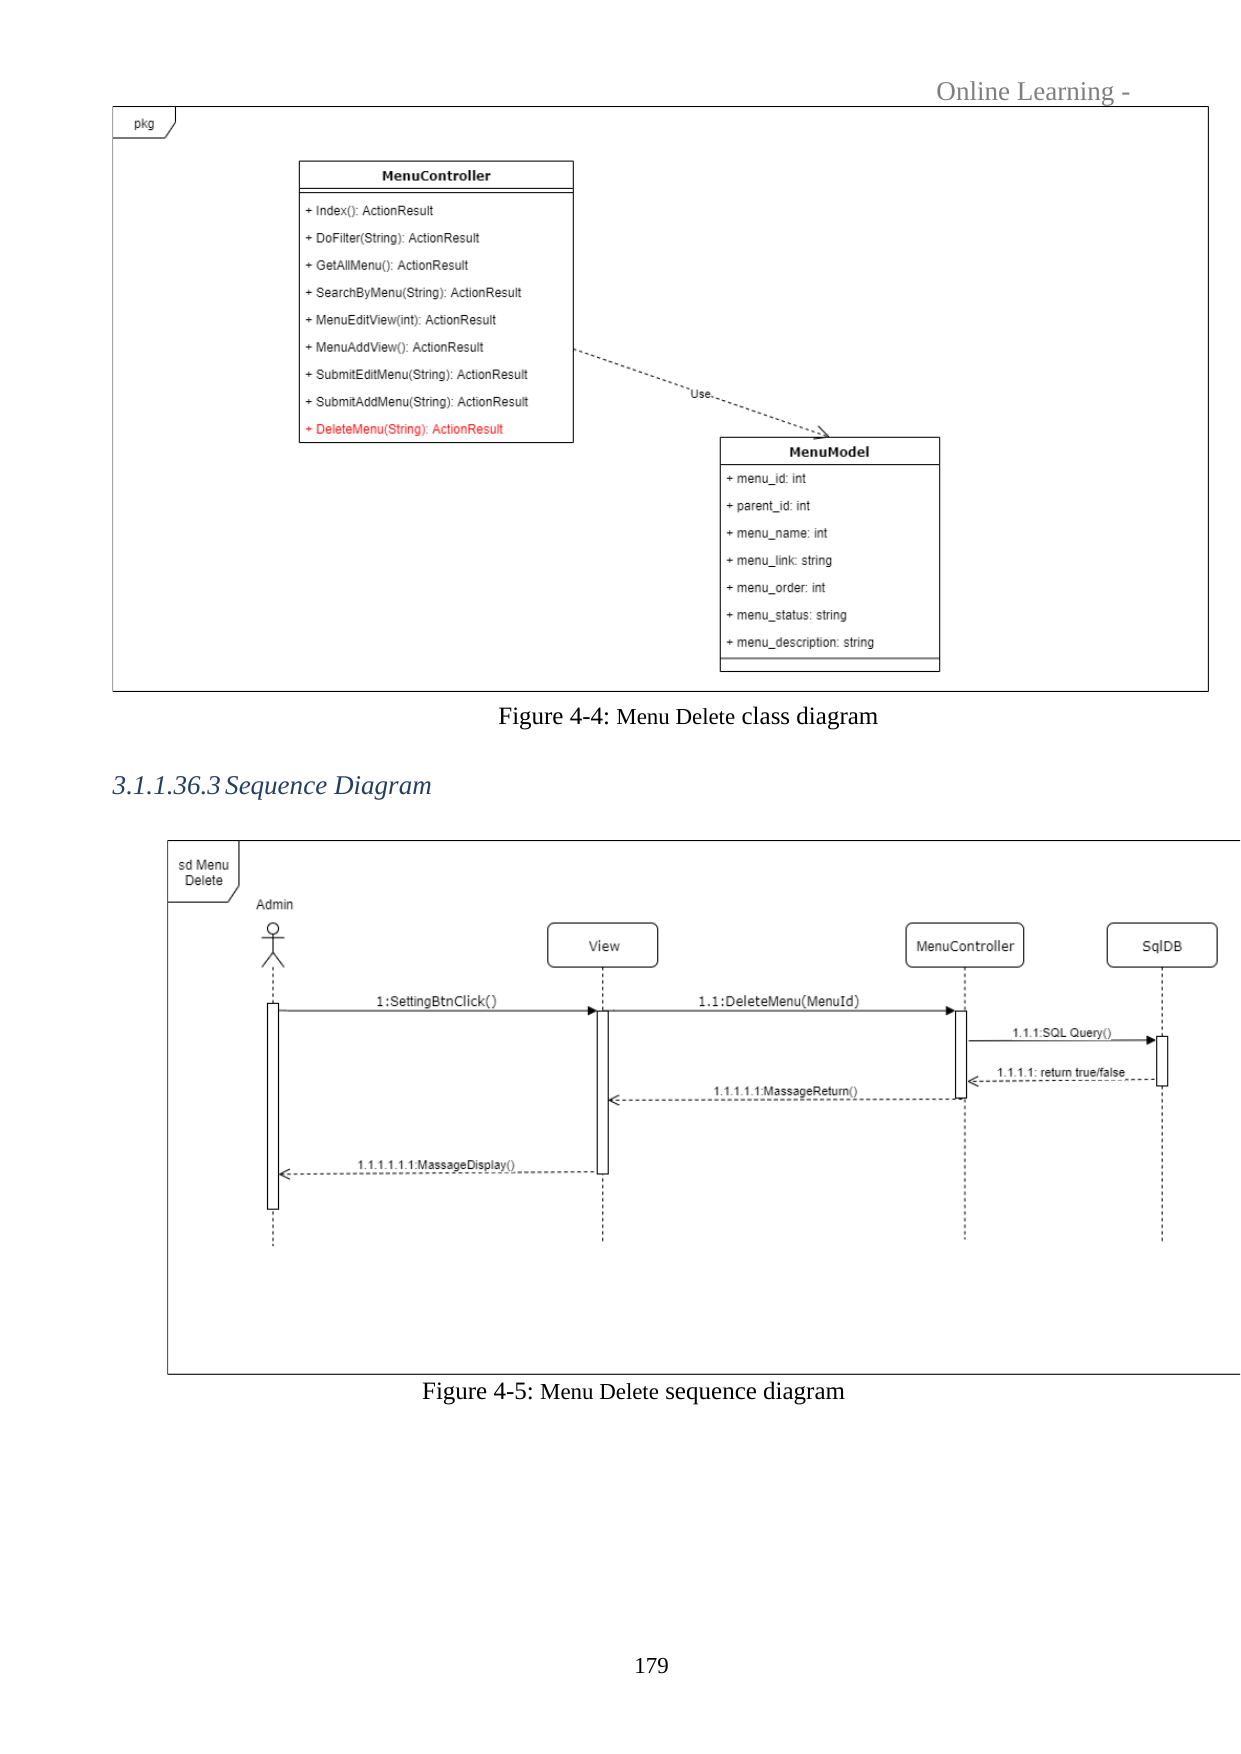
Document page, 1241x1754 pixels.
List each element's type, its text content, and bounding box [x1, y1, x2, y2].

subtitle Sequence Diagram [112, 769, 1209, 801]
picture [112, 106, 1210, 692]
picture [167, 840, 1241, 1376]
text Figure 4-5: Menu Delete sequence diagram [422, 1376, 1209, 1404]
list Figure 4-4: Menu Delete class diagram [167, 701, 1209, 729]
